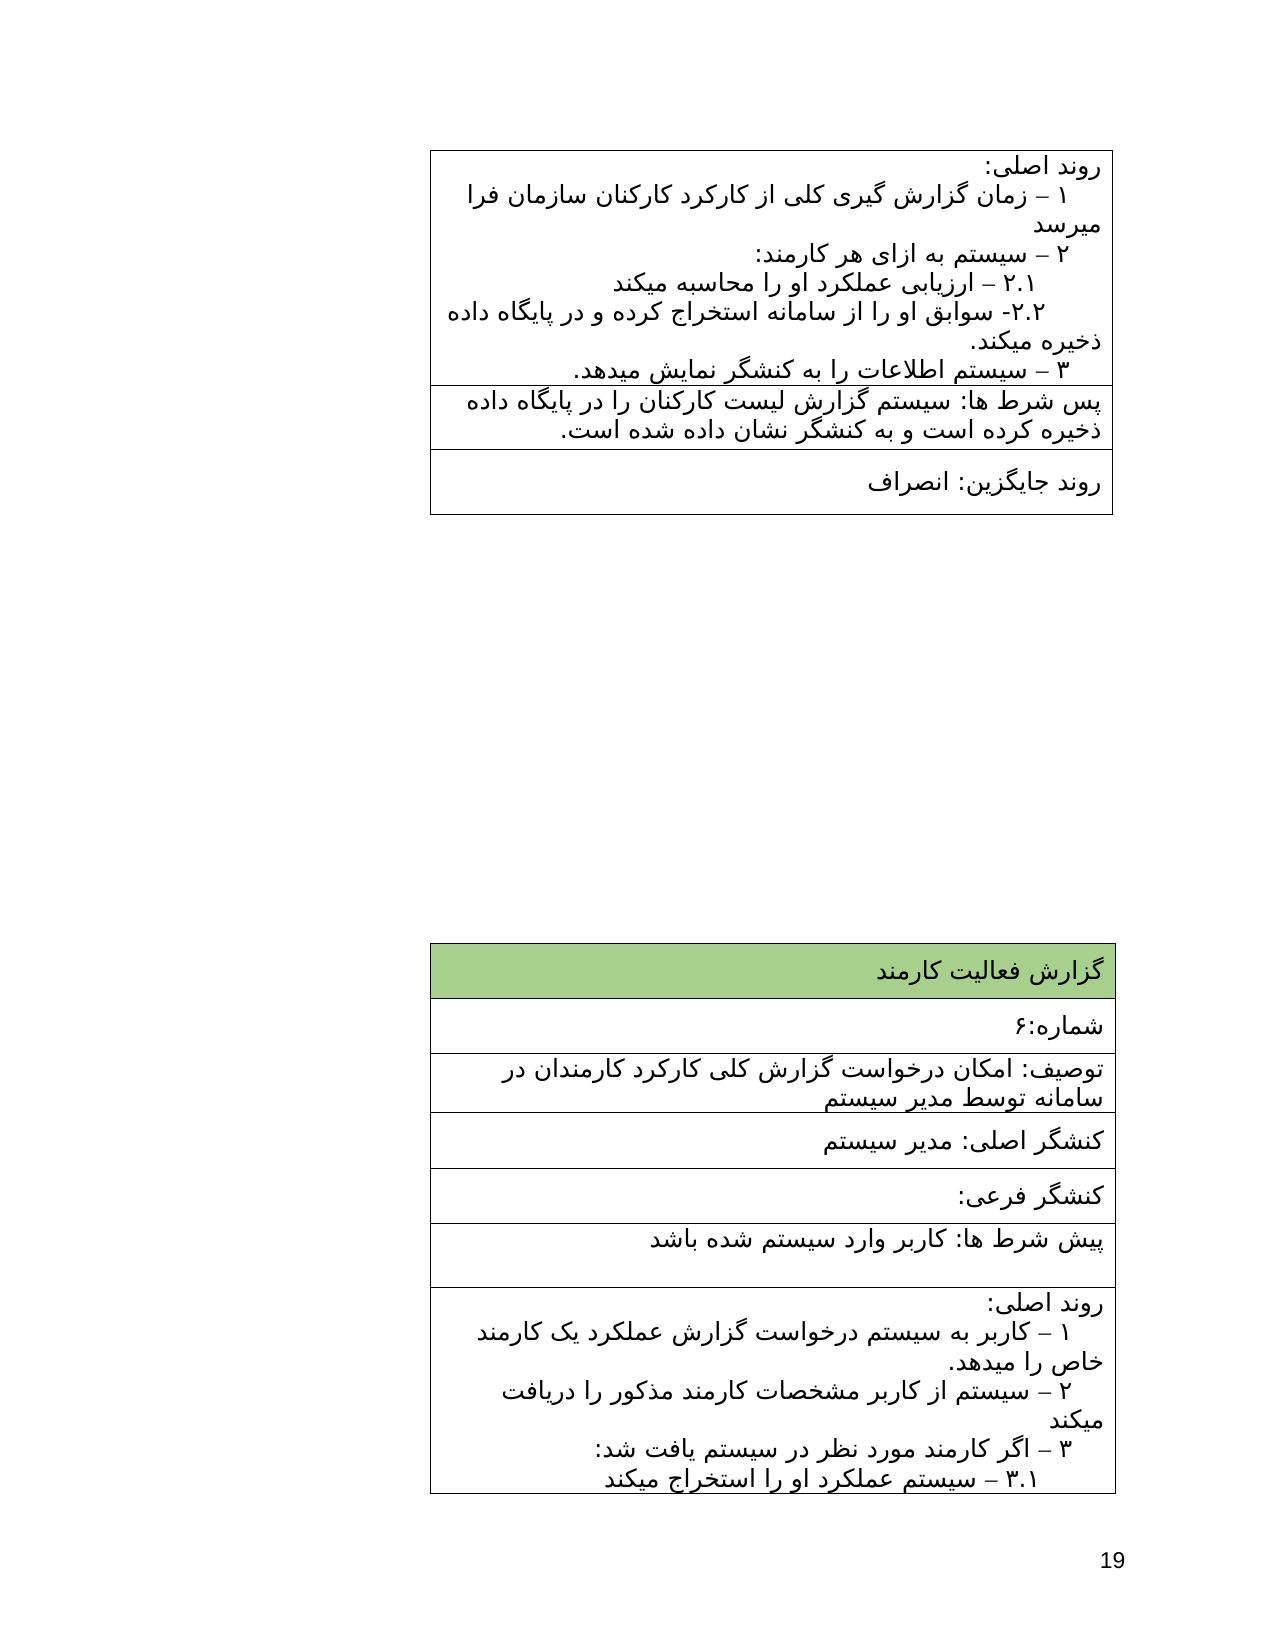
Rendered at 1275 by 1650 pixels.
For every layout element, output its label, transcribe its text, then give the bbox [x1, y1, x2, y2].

table_cell پیش شرط ها: کاربر وارد سیستم شده باشد [431, 1224, 1115, 1287]
table_cell روند جایگزین: انصراف [431, 450, 1112, 514]
table_cell روند اصلی: ۱ – زمان گزارش گیری کلی از کارکرد کارکنان سازمان فرا میرسد ۲ – سیستم به ازای هر کارمند: ۲.۱ – ارزیابی عملکرد او را محاسبه میکند ۲.۲- سوابق او را از سامانه استخراج کرده و در پایگاه داده ذخیره میکند. ۳ – سیستم اطلاعات را به کنشگر نمایش میدهد. [431, 151, 1112, 385]
table_header گزارش فعالیت کارمند [431, 944, 1115, 998]
table_cell شماره:۶ [431, 999, 1115, 1053]
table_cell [431, 1288, 1115, 1493]
table_cell پس شرط ها: سیستم گزارش لیست کارکنان را در پایگاه داده ذخیره کرده است و به کنشگر نشان داده شده است. [431, 386, 1112, 449]
table_cell توصیف: امکان درخواست گزارش کلی کارکرد کارمندان در سامانه توسط مدیر سیستم [431, 1054, 1115, 1112]
table_cell کنشگر اصلی: مدیر سیستم [431, 1113, 1115, 1167]
table_cell کنشگر فرعی: [431, 1169, 1115, 1223]
